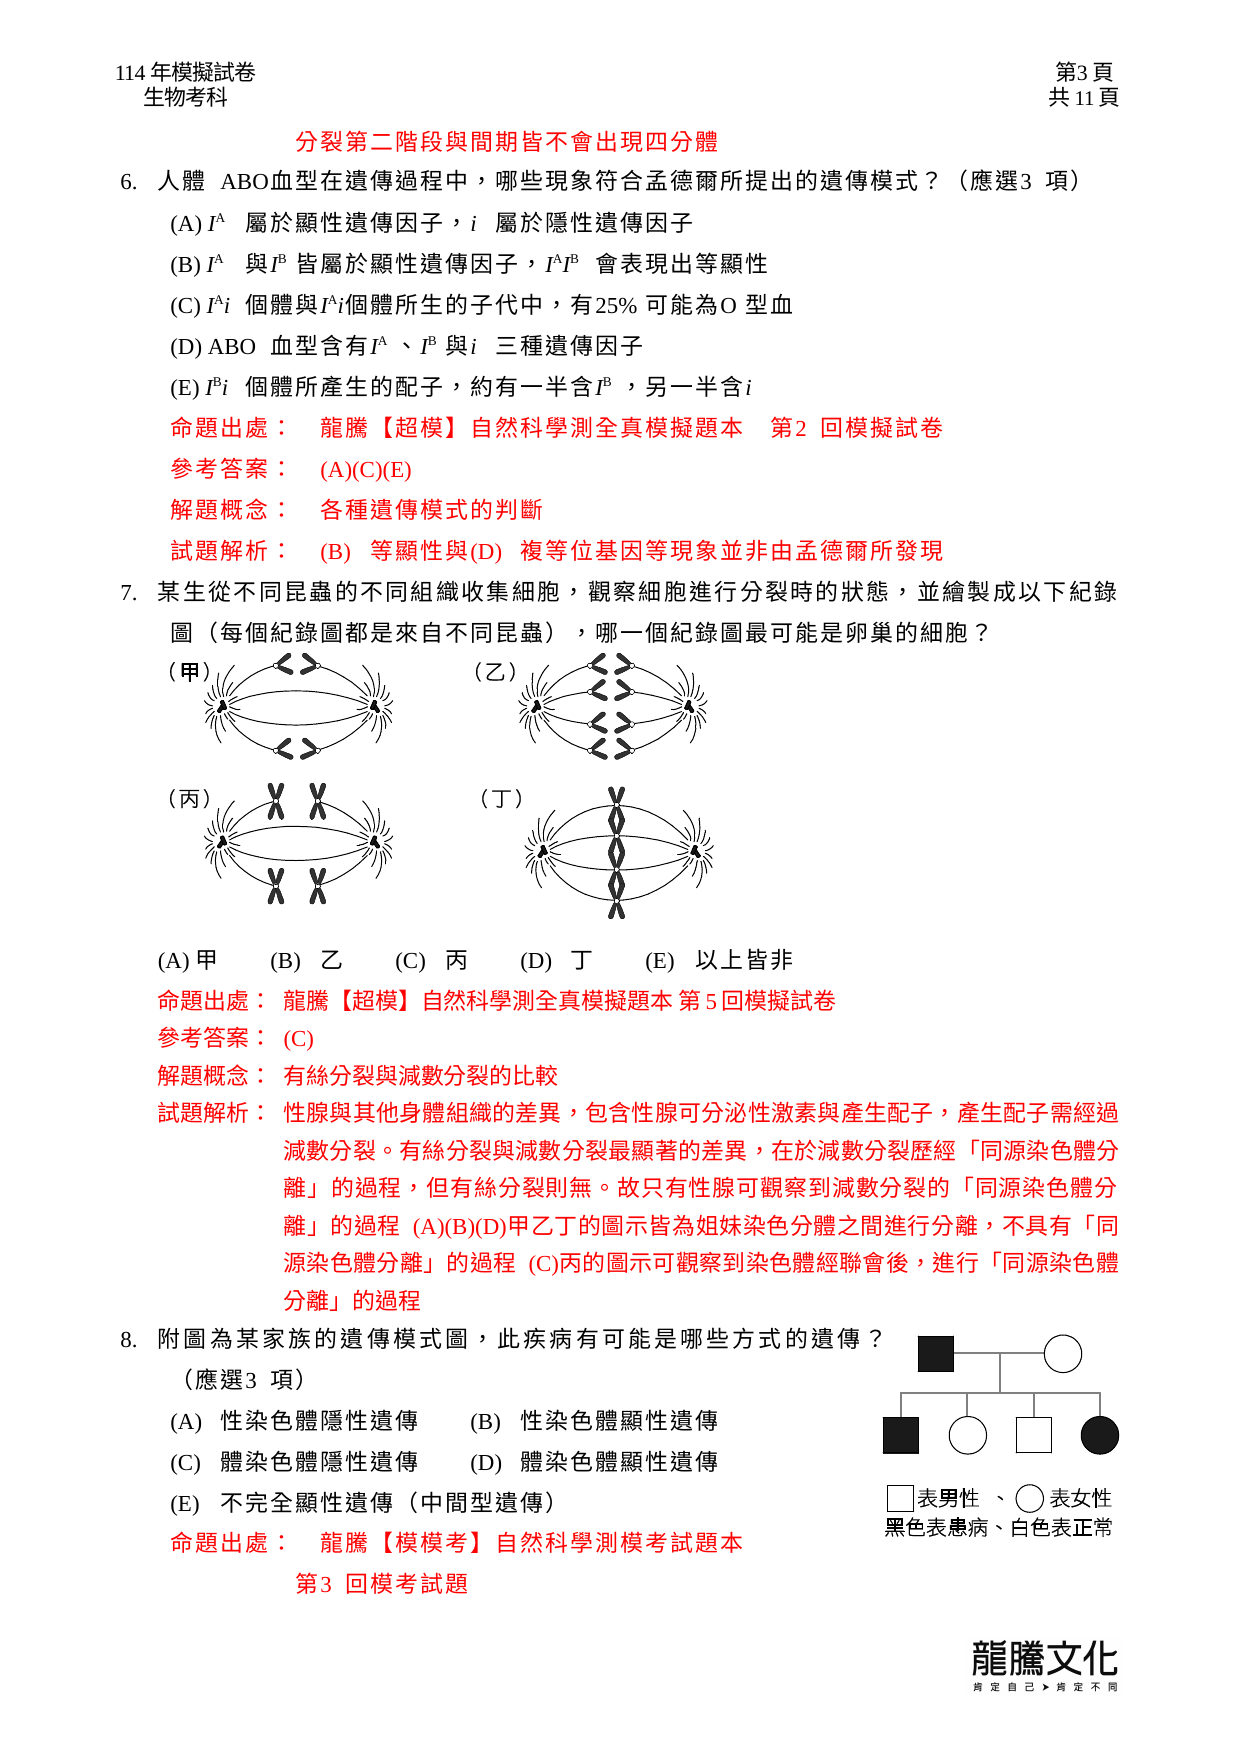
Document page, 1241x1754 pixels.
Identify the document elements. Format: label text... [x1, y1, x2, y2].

text 參考答案： (C) [158, 1017, 1120, 1054]
text 試題解析： (B)等顯性與(D)複等位基因等現象並非由孟德爾所發現 [158, 529, 1120, 570]
text 解題概念： 各種遺傳模式的判斷 [158, 488, 1120, 529]
text 參考答案： (A)(C)(E) [158, 447, 1120, 488]
text (A)甲 (B)乙 (C)丙 (D)丁 (E)以上皆非 [120, 938, 1120, 979]
text 解題概念： 有絲分裂與減數分裂的比較 [158, 1054, 1120, 1092]
picture [963, 1638, 1123, 1695]
text 命題出處： 龍騰【超模】自然科學測全真模擬題本 第5回模擬試卷 [158, 979, 1120, 1017]
text 7. 某生從不同昆蟲的不同組織收集細胞，觀察細胞進行分裂時的狀態，並繪製成以下紀錄圖（每個紀錄圖都是來自不同昆蟲），哪一個紀錄圖最可能是卵巢的細胞？ [120, 570, 1120, 652]
text 命題出處： 龍騰【超模】自然科學測全真模擬題本 第2回模擬試卷 [158, 406, 1120, 447]
text 8. 附圖為某家族的遺傳模式圖，此疾病有可能是哪些方式的遺傳？（應選3項） (A)性染色體隱性遺傳 (B)性染色體顯性遺傳 (C)體染色體隱性遺傳 (D)體染色體顯性遺傳 (E)不完全顯性遺傳（中間型遺傳） [120, 1317, 1120, 1521]
text 6. 人體ABO血型在遺傳過程中，哪些現象符合孟德爾所提出的遺傳模式？（應選3項） (A) IA屬於顯性遺傳因子，i屬於隱性遺傳因子 (B) IA與IB皆屬於顯性遺傳因子，IAIB會表現出等顯性 (C) IAi個體與IAi個體所生的子代中，有25%可能為O型血 (D) ABO血型含有IA、IB與i三種遺傳因子 (E) IBi個體所產生的配子，約有一半含IB，另一半含i [120, 161, 1120, 406]
text 命題出處： 龍騰【模模考】自然科學測模考試題本 第3回模考試題 [158, 1521, 1120, 1603]
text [158, 119, 1120, 161]
text 試題解析： 性腺與其他身體組織的差異，包含性腺可分泌性激素與產生配子，產生配子需經過減數分裂。有絲分裂與減數分裂最顯著的差異，在於減數分裂歷經「同源染色體分離」的過程，但有絲分裂則無。故只有性腺可觀察到減數分裂的「同源染色體分離」的過程 (A)(B)(D)甲乙丁的圖示皆為姐妹染色分體之間進行分離，不具有「同源染色體分離」的過程 (C)丙的圖示可觀察到染色體經聯會後，進行「同源染色體分離」的過程 [158, 1092, 1120, 1317]
